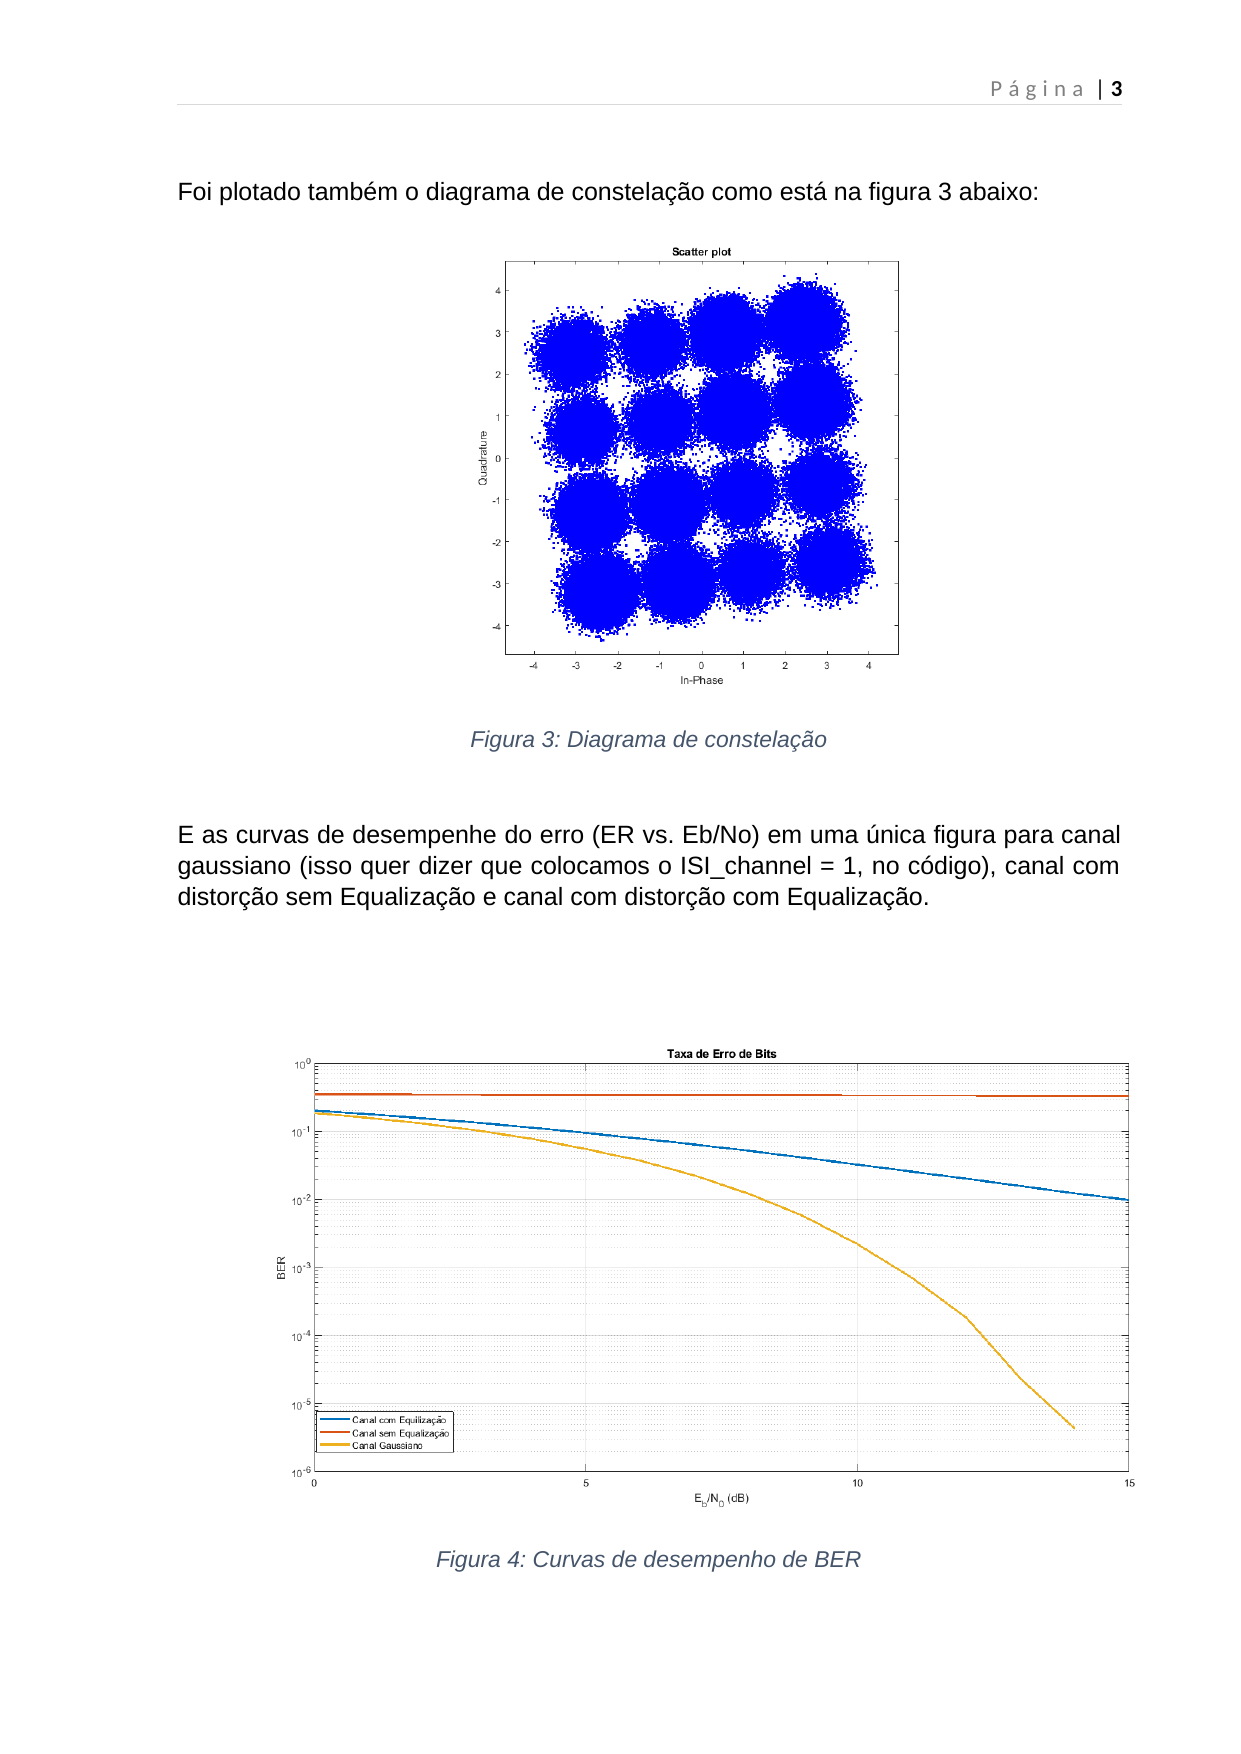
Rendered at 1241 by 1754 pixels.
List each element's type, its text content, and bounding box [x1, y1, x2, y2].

text Foi plotado também o diagrama de constelação como está na figura 3 abaixo: [177, 177, 1122, 206]
text E as curvas de desempenhe do erro (ER vs. Eb/No) em uma única figura para canal gaussiano (isso quer dizer que colocamos o ISI_channel = 1, no código), canal com distorção sem Equalização e canal com distorção com Equalização. [177, 820, 1122, 911]
text Figura 3: Diagrama de constelação [177, 726, 1122, 753]
picture [177, 225, 1190, 708]
picture [177, 1025, 1229, 1527]
text Figura 4: Curvas de desempenho de BER [177, 1546, 1122, 1572]
